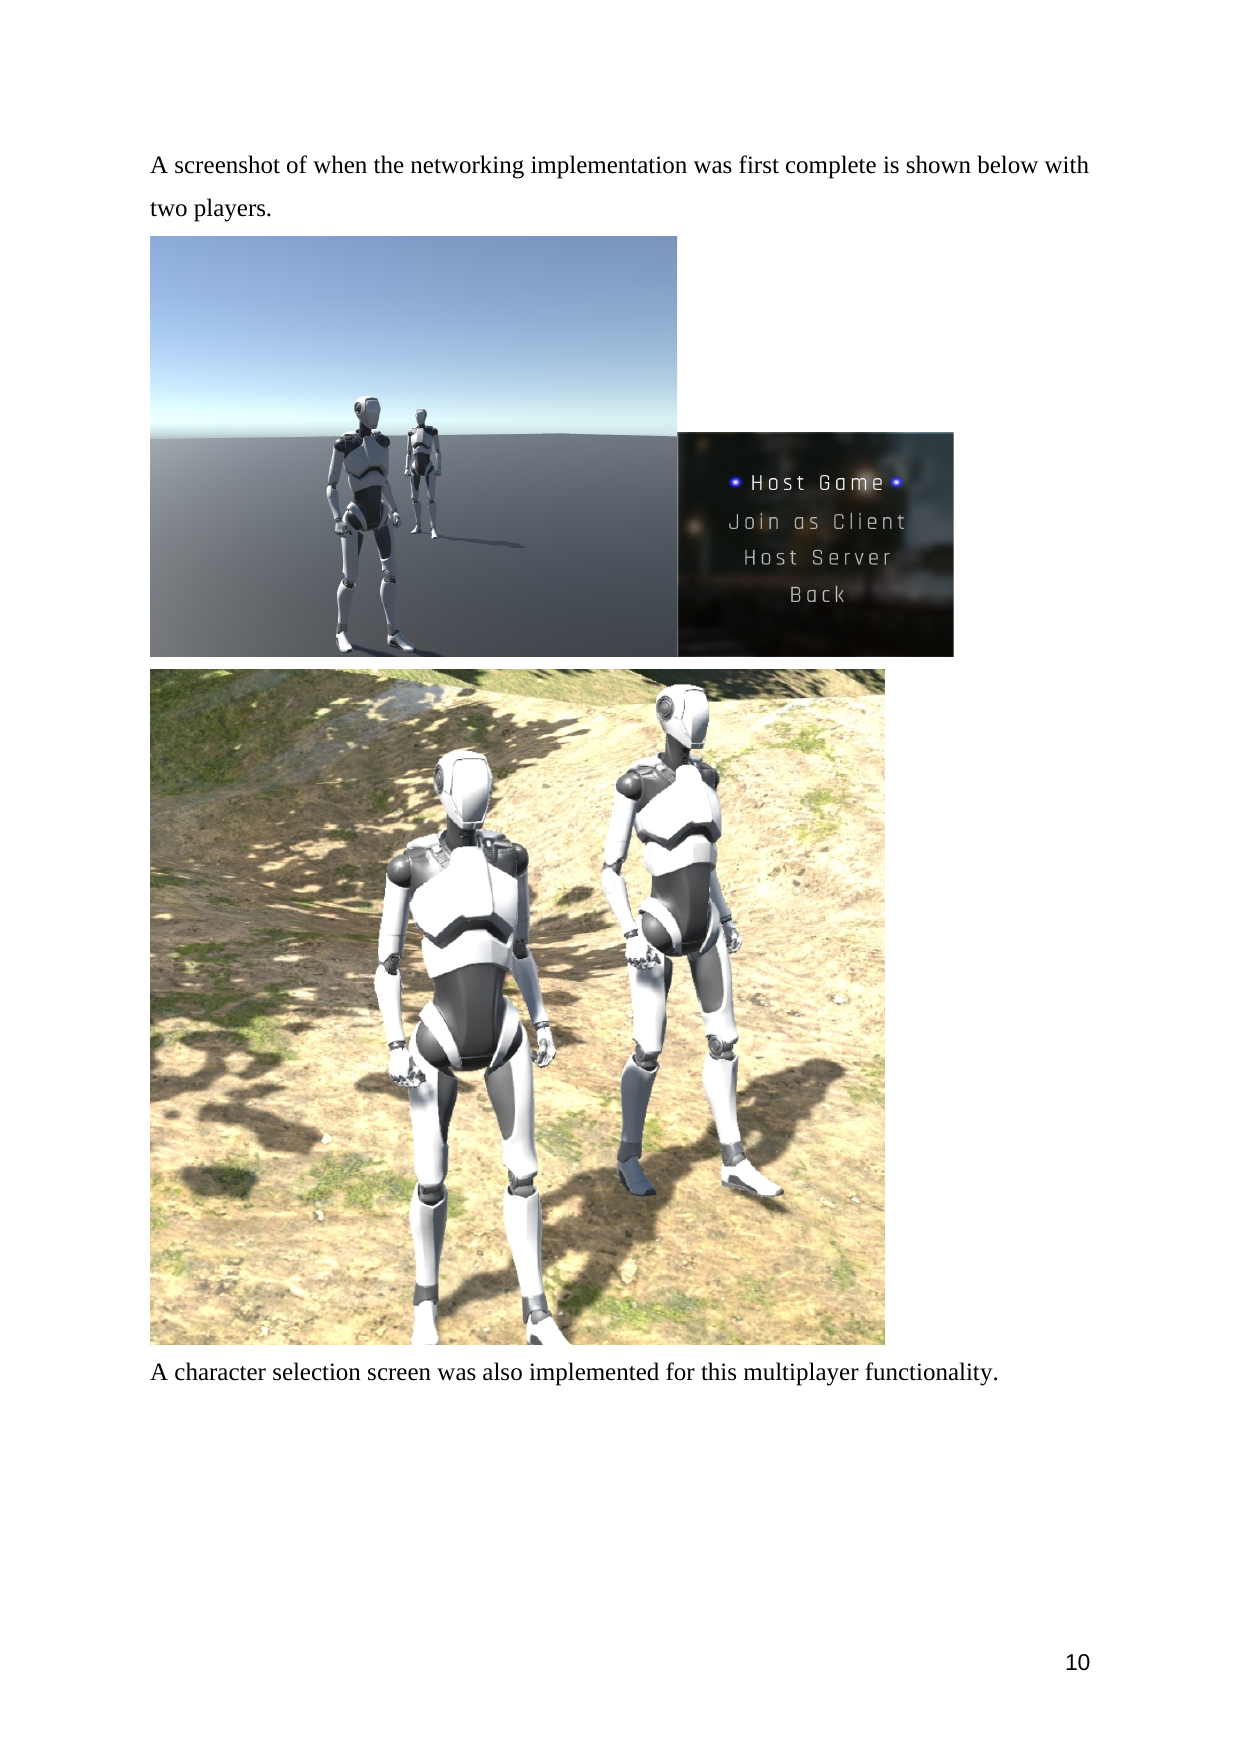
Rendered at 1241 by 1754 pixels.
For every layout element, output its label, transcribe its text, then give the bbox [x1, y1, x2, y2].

text A screenshot of when the networking implementation was first complete is shown below with two players. [150, 150, 1090, 222]
picture [150, 236, 954, 657]
text A character selection screen was also implemented for this multiplayer functionality. [150, 1357, 1090, 1386]
picture [150, 669, 885, 1345]
